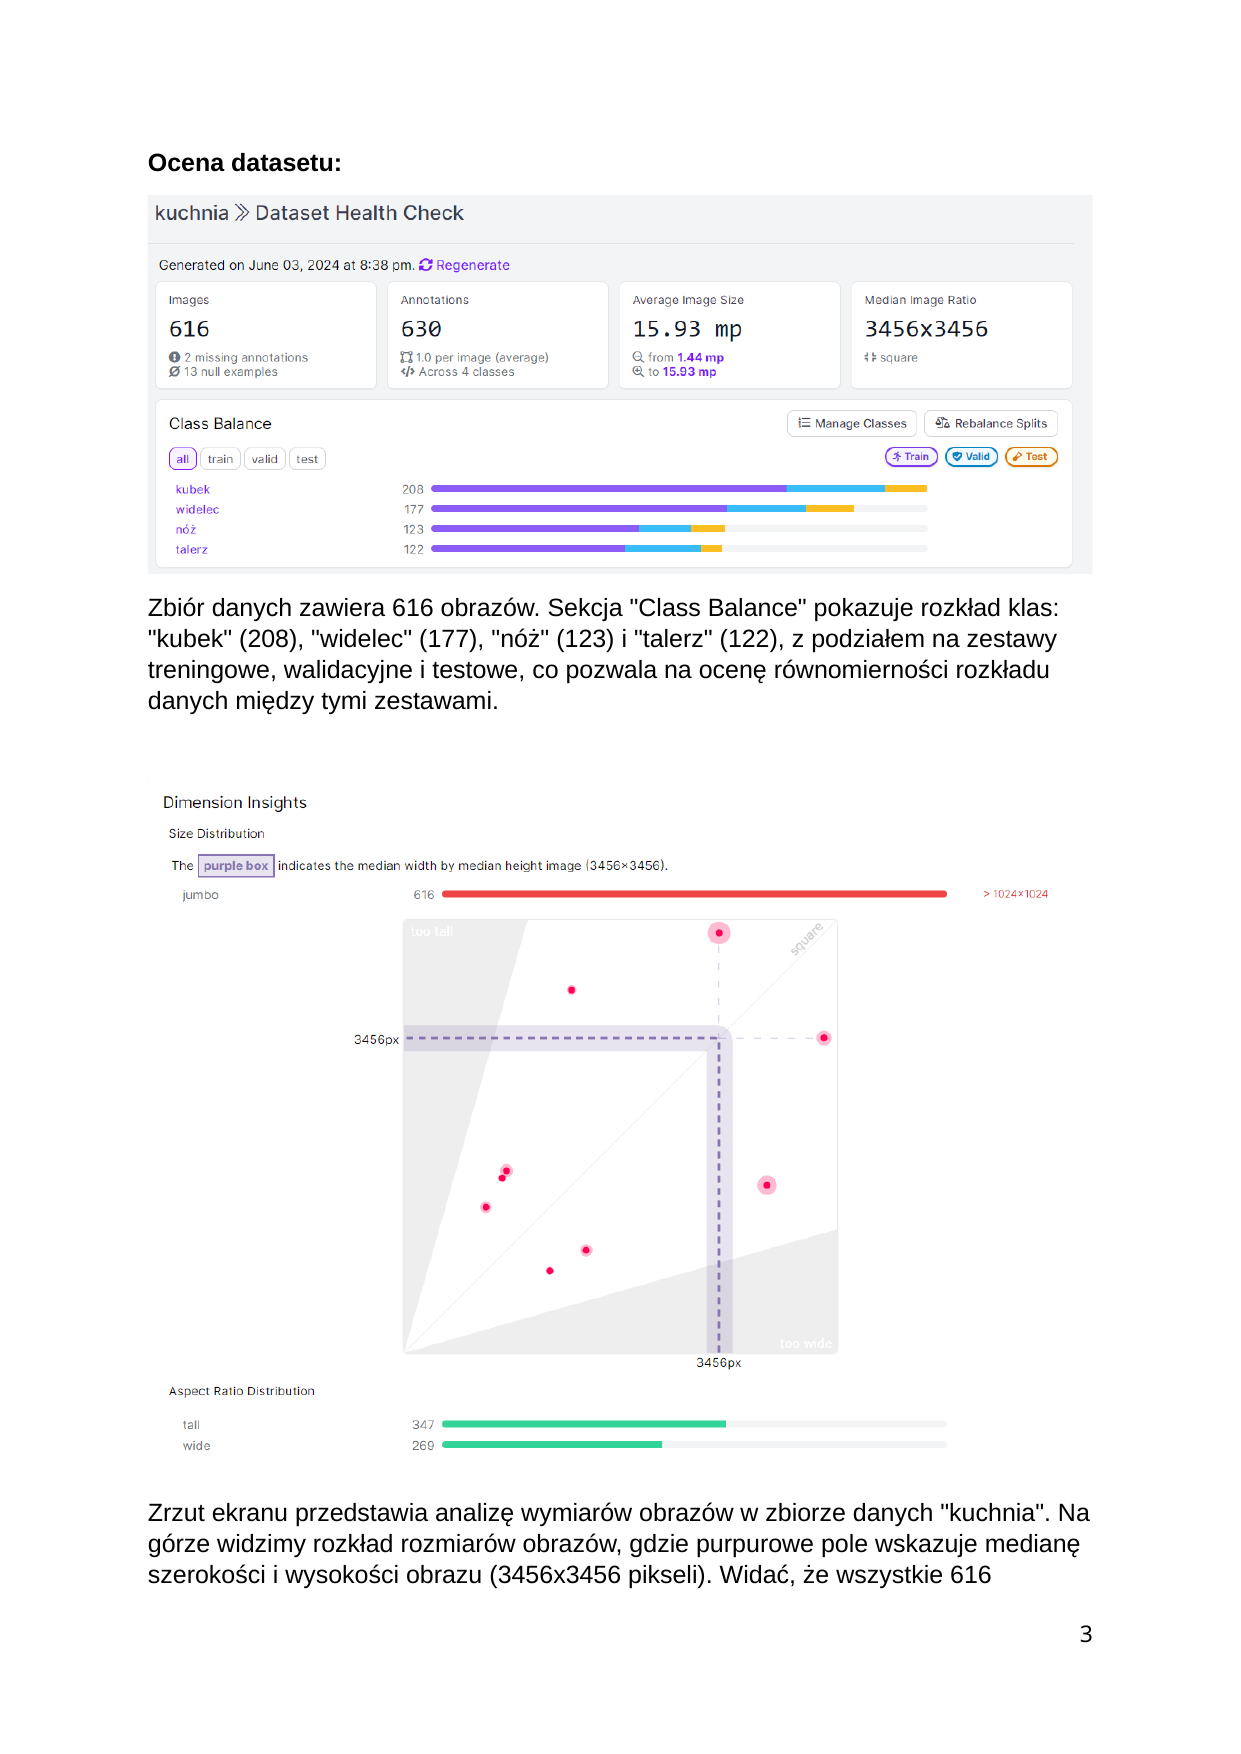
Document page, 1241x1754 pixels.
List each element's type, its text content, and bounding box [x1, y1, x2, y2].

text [148, 1498, 1093, 1589]
text Zbiór danych zawiera 616 obrazów. Sekcja "Class Balance" pokazuje rozkład klas: "kubek" (208), "widelec" (177), "nóż" (123) i "talerz" (122), z podziałem na zestawy treningowe, walidacyjne i testowe, co pozwala na ocenę równomierności rozkładu danych między tymi zestawami. [148, 593, 1093, 715]
picture [147, 195, 1093, 574]
picture [147, 781, 1093, 1479]
text Ocena datasetu: [148, 148, 1093, 176]
